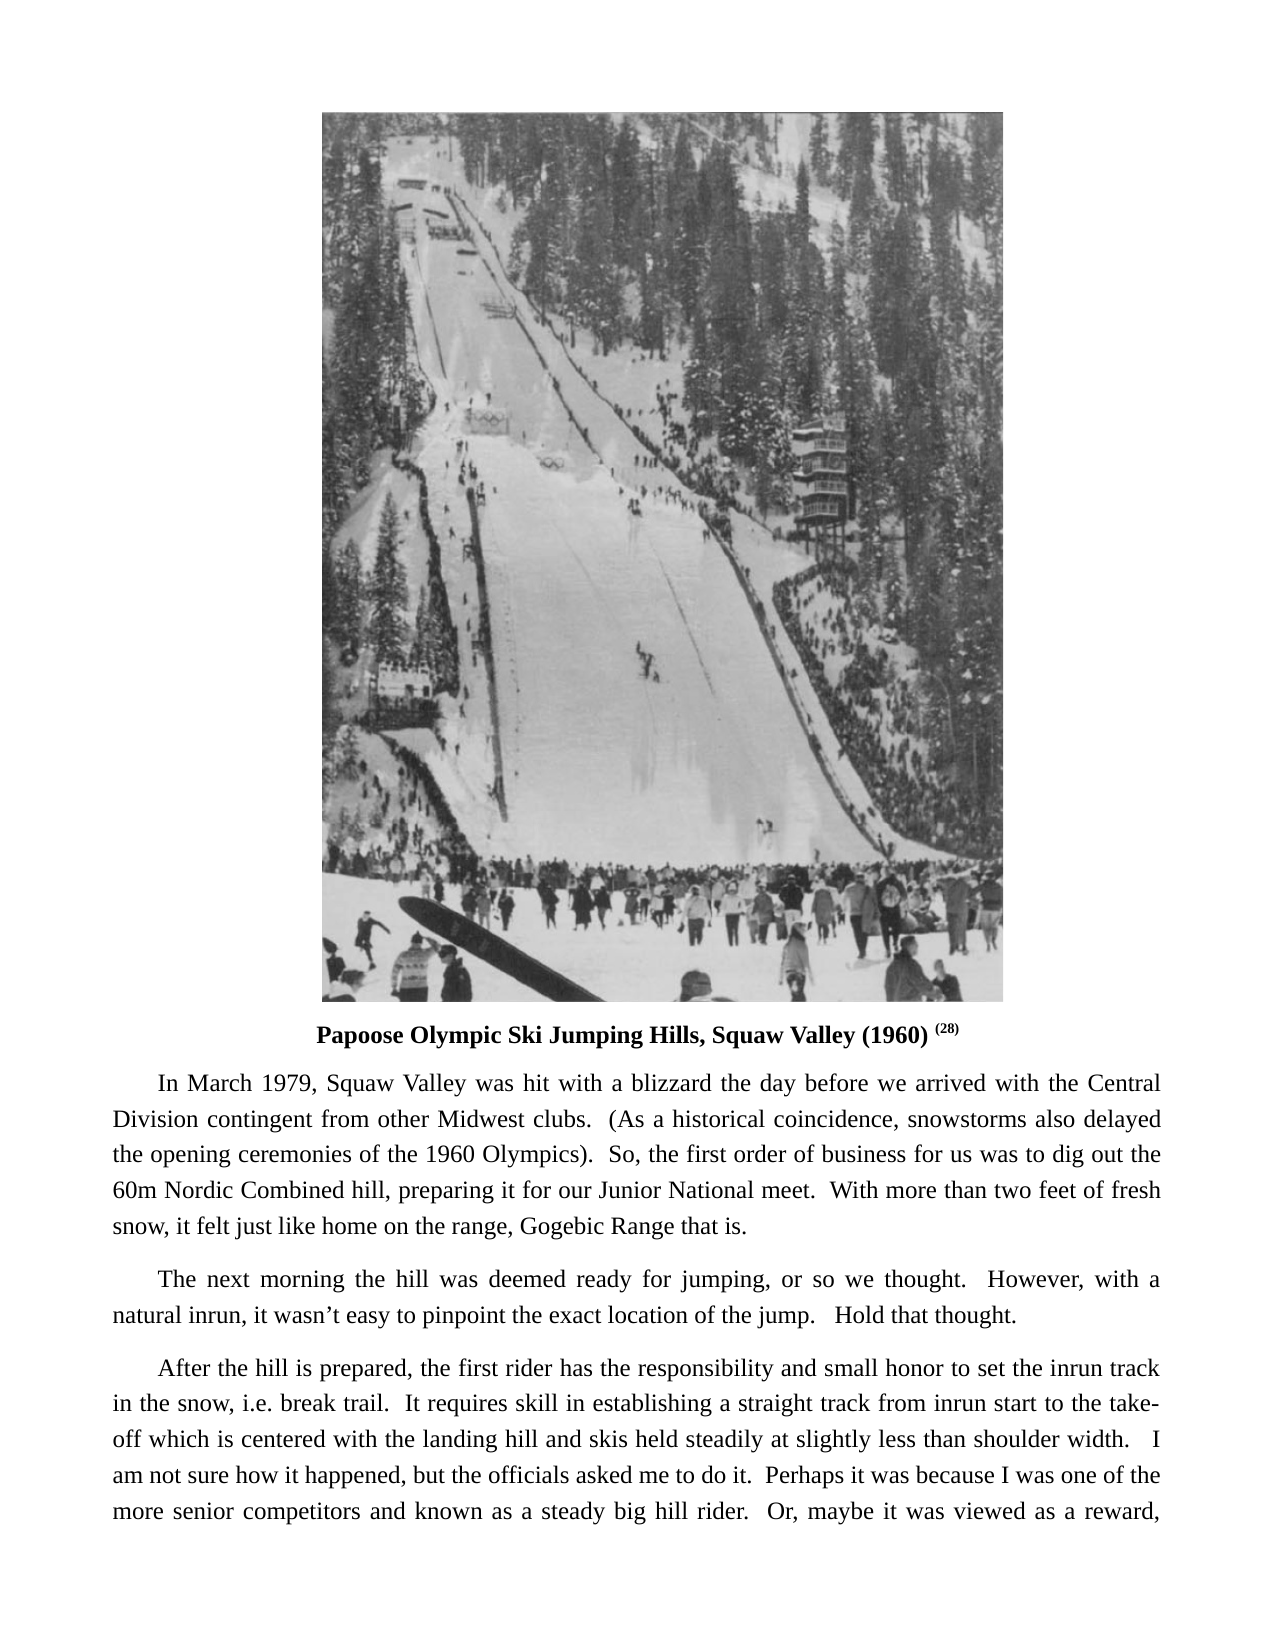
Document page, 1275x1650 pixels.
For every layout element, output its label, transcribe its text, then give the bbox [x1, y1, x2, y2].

text The next morning the hill was deemed ready for jumping, or so we thought. However, with a natural inrun, it wasn’t easy to pinpoint the exact location of the jump. Hold that thought. [112, 1264, 1162, 1329]
text Papoose Olympic Ski Jumping Hills, Squaw Valley (1960) (28) [112, 1020, 1162, 1049]
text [112, 1353, 1162, 1525]
picture [322, 112, 1004, 1002]
text In March 1979, Squaw Valley was hit with a blizzard the day before we arrived with the Central Division contingent from other Midwest clubs. (As a historical coincidence, snowstorms also delayed the opening ceremonies of the 1960 Olympics). So, the first order of business for us was to dig out the 60m Nordic Combined hill, preparing it for our Junior National meet. With more than two feet of fresh snow, it felt just like home on the range, Gogebic Range that is. [112, 1068, 1162, 1240]
